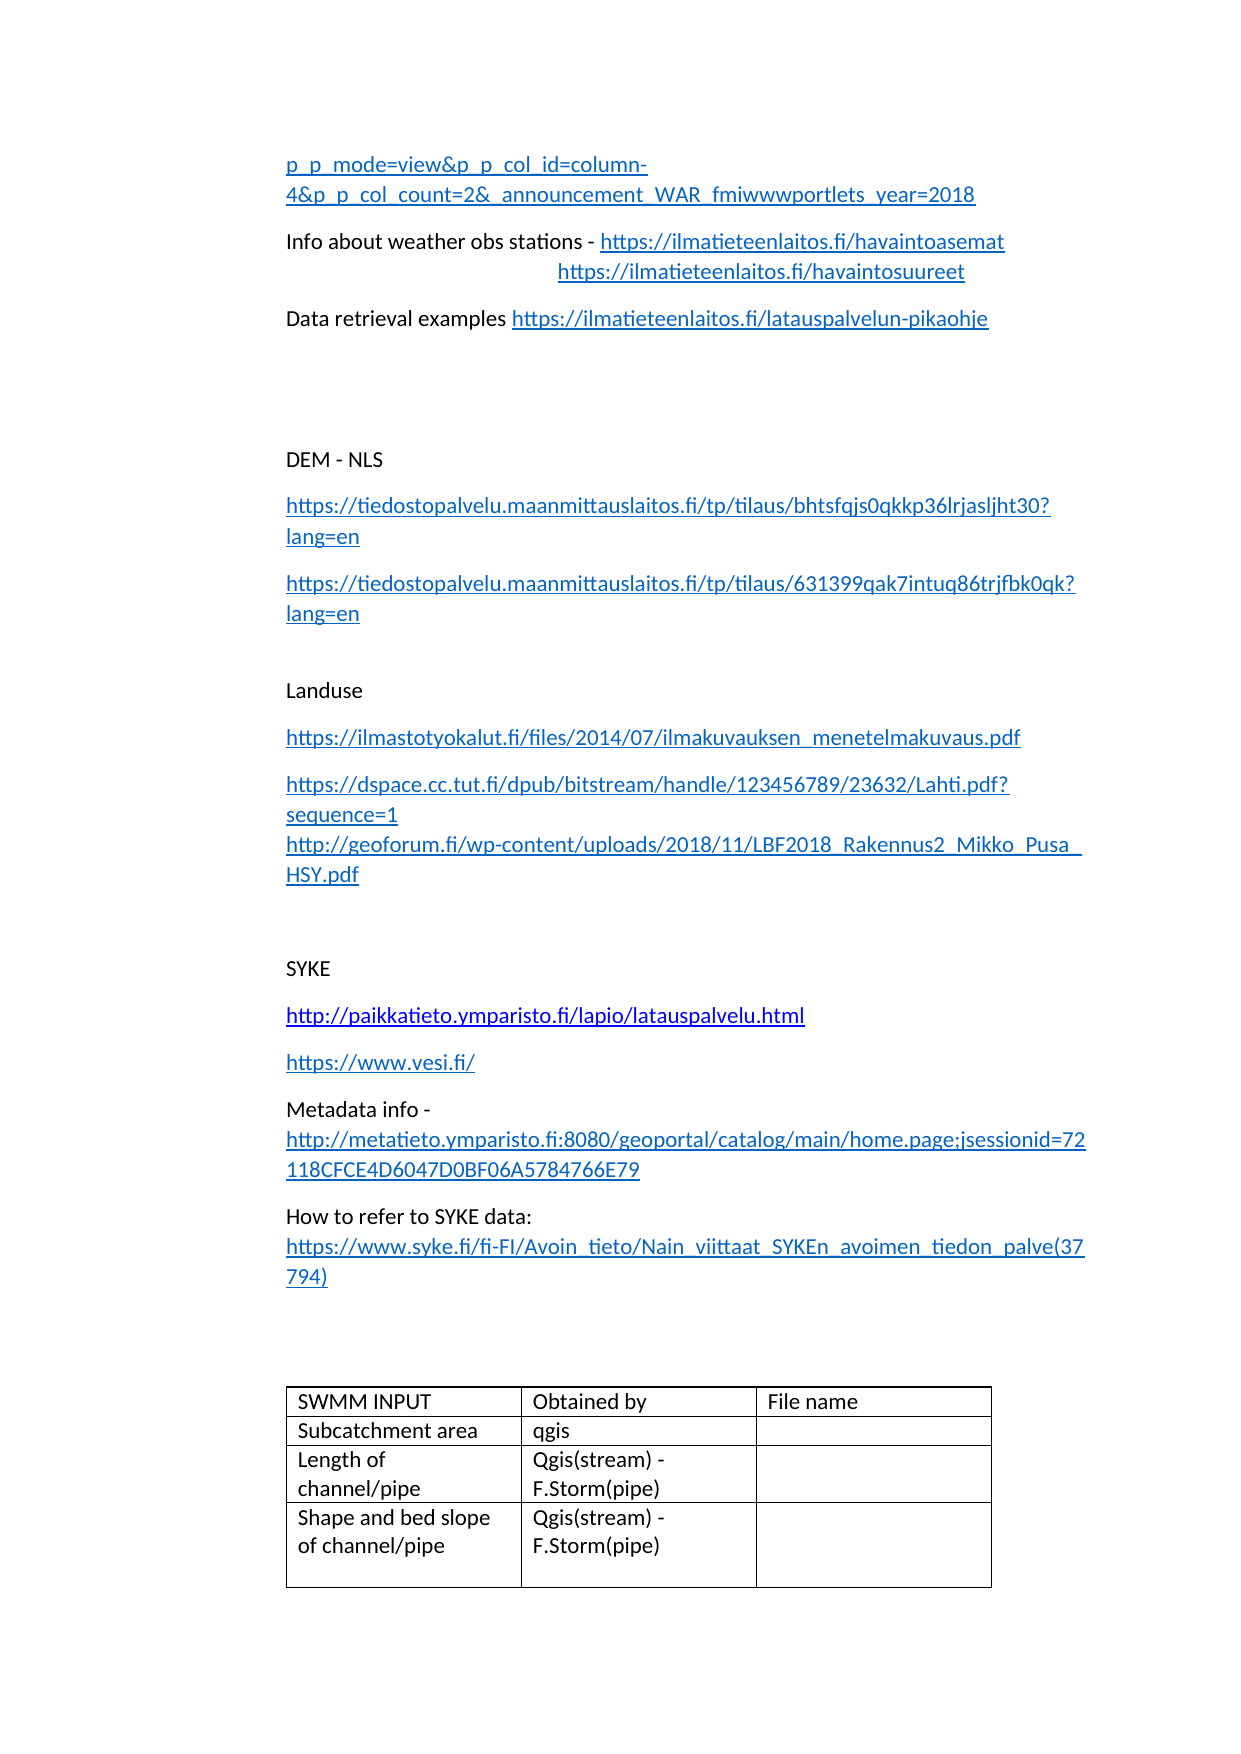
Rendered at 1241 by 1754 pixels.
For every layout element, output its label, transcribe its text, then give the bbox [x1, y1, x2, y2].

text https://dspace.cc.tut.fi/dpub/bitstream/handle/123456789/23632/Lahti.pdf?sequence=1 http://geoforum.fi/wp-content/uploads/2018/11/LBF2018_Rakennus2_Mikko_Pusa_HSY.pdf [286, 770, 1090, 888]
text Metadata info - http://metatieto.ymparisto.fi:8080/geoportal/catalog/main/home.page;jsessionid=72118CFCE4D6047D0BF06A5784766E79 [286, 1095, 1090, 1183]
text https://www.vesi.fi/ [286, 1048, 1090, 1076]
text http://paikkatieto.ymparisto.fi/lapio/latauspalvelu.html [286, 1001, 1090, 1029]
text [286, 150, 1090, 208]
table_cell Qgis(stream) - F.Storm(pipe) [522, 1446, 756, 1502]
table_cell Qgis(stream) - F.Storm(pipe) [522, 1503, 756, 1587]
table_cell qgis [522, 1417, 756, 1444]
text How to refer to SYKE data: https://www.syke.fi/fi-FI/Avoin_tieto/Nain_viittaat_SYKEn_avoimen_tiedon_palve(37794) [286, 1202, 1090, 1291]
table_header SWMM INPUT [287, 1388, 521, 1416]
text SYKE [286, 954, 1090, 982]
table_header File name [757, 1388, 991, 1416]
table_cell [757, 1446, 991, 1502]
text Data retrieval examples https://ilmatieteenlaitos.fi/latauspalvelun-pikaohje [286, 304, 1090, 332]
table_cell Subcatchment area [287, 1417, 521, 1444]
table_cell [757, 1417, 991, 1444]
text https://tiedostopalvelu.maanmittauslaitos.fi/tp/tilaus/bhtsfqjs0qkkp36lrjasljht30?lang=en [286, 492, 1090, 550]
table_cell [757, 1503, 991, 1587]
table_cell Shape and bed slope of channel/pipe [287, 1503, 521, 1587]
text DEM - NLS [286, 445, 1090, 473]
table_header Obtained by [522, 1388, 756, 1416]
text https://ilmastotyokalut.fi/files/2014/07/ilmakuvauksen_menetelmakuvaus.pdf [286, 723, 1090, 751]
text https://tiedostopalvelu.maanmittauslaitos.fi/tp/tilaus/631399qak7intuq86trjfbk0qk?lang=en [286, 569, 1090, 657]
text Landuse [286, 676, 1090, 704]
table_cell Length of channel/pipe [287, 1446, 521, 1502]
text Info about weather obs stations - https://ilmatieteenlaitos.fi/havaintoasemat https://ilmatieteenlaitos.fi/havaintosuureet [286, 227, 1090, 285]
